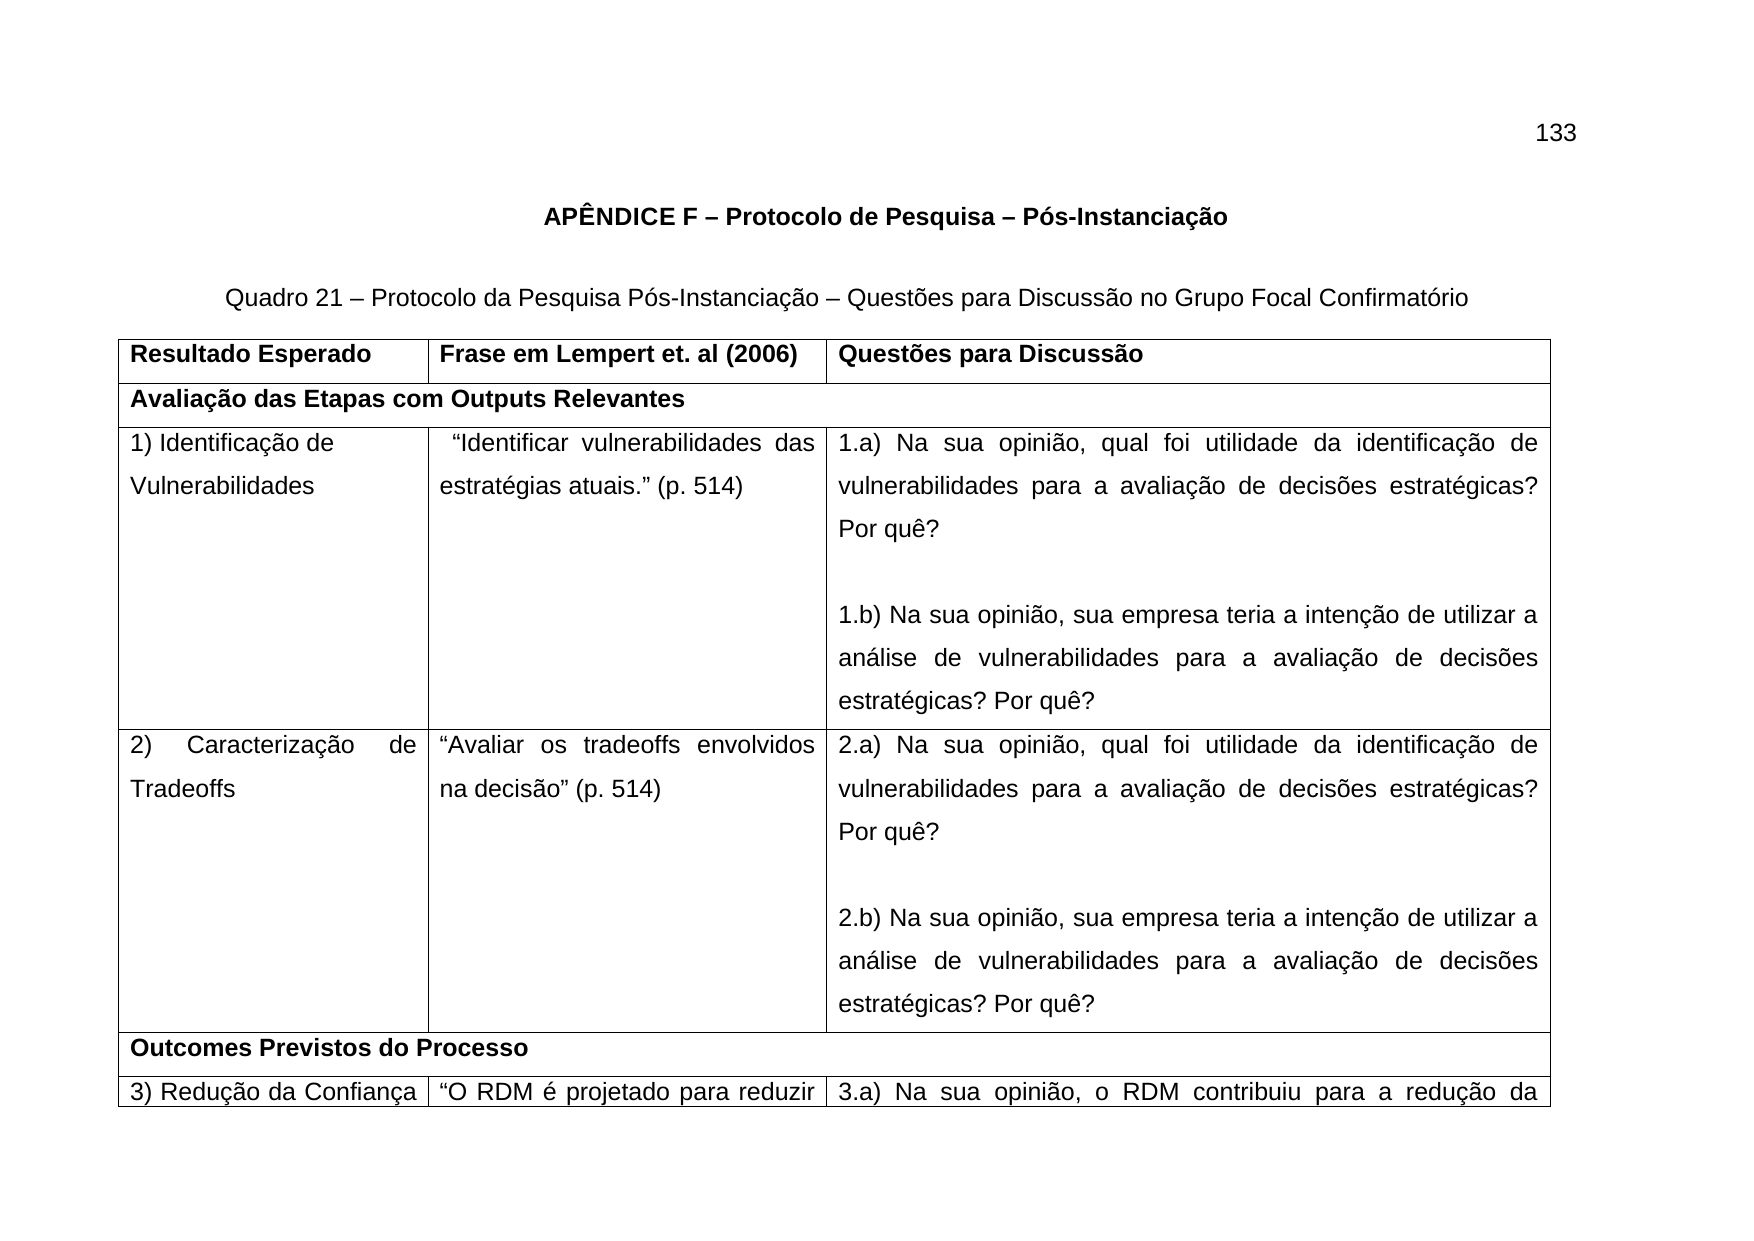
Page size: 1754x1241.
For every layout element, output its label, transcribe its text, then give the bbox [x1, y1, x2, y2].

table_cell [429, 1077, 826, 1106]
table_cell 1) Identificação de Vulnerabilidades [119, 428, 428, 729]
table_header Frase em Lempert et. al (2006) [429, 340, 826, 382]
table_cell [827, 1077, 1550, 1106]
table_cell Outcomes Previstos do Processo [119, 1033, 1550, 1076]
table_cell 2.a) Na sua opinião, qual foi utilidade da identificação de vulnerabilidades para a avaliação de decisões estratégicas? Por quê? 2.b) Na sua opinião, sua empresa teria a intenção de utilizar a análise de vulnerabilidades para a avaliação de decisões estratégicas? Por quê? [827, 730, 1550, 1032]
table_cell “Avaliar os tradeoffs envolvidos na decisão” (p. 514) [429, 730, 826, 1032]
text Quadro 21 – Protocolo da Pesquisa Pós-Instanciação – Questões para Discussão no Grupo Focal Confirmatório [118, 283, 1577, 312]
subtitle APÊNDICE F – Protocolo de Pesquisa – Pós-Instanciação [195, 202, 1577, 231]
table_header Resultado Esperado [119, 340, 428, 382]
table_cell Avaliação das Etapas com Outputs Relevantes [119, 384, 1550, 427]
table_header Questões para Discussão [827, 340, 1550, 382]
table_cell “Identificar vulnerabilidades das estratégias atuais.” (p. 514) [429, 428, 826, 729]
table_cell 1.a) Na sua opinião, qual foi utilidade da identificação de vulnerabilidades para a avaliação de decisões estratégicas? Por quê? 1.b) Na sua opinião, sua empresa teria a intenção de utilizar a análise de vulnerabilidades para a avaliação de decisões estratégicas? Por quê? [827, 428, 1550, 729]
table_cell 2) Caracterização de Tradeoffs [119, 730, 428, 1032]
table_cell 3) Redução da Confiança em Excesso [119, 1077, 428, 1106]
